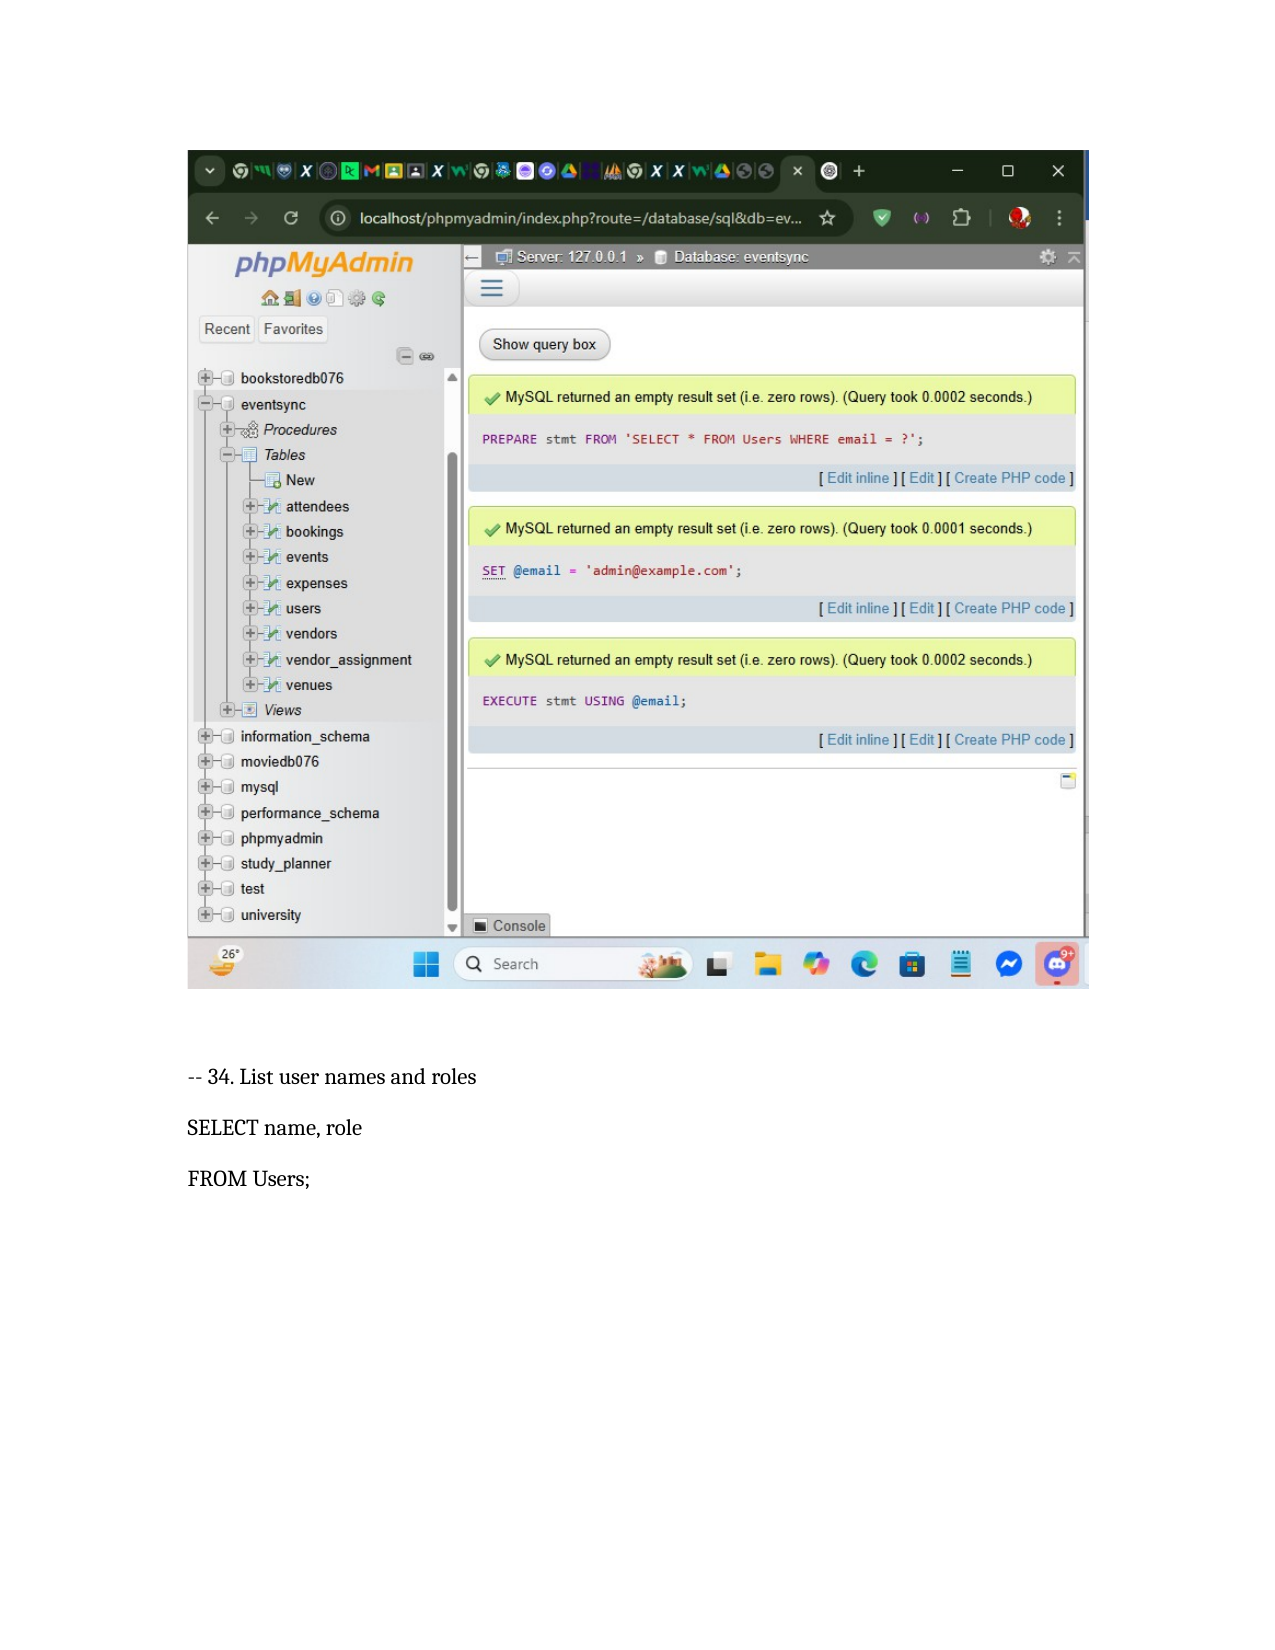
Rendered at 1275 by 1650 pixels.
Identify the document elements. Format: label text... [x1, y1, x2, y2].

text -- 34. List user names and roles SELECT name, role [187, 1063, 508, 1141]
text FROM Users; [187, 1165, 1200, 1192]
picture [187, 150, 1089, 989]
